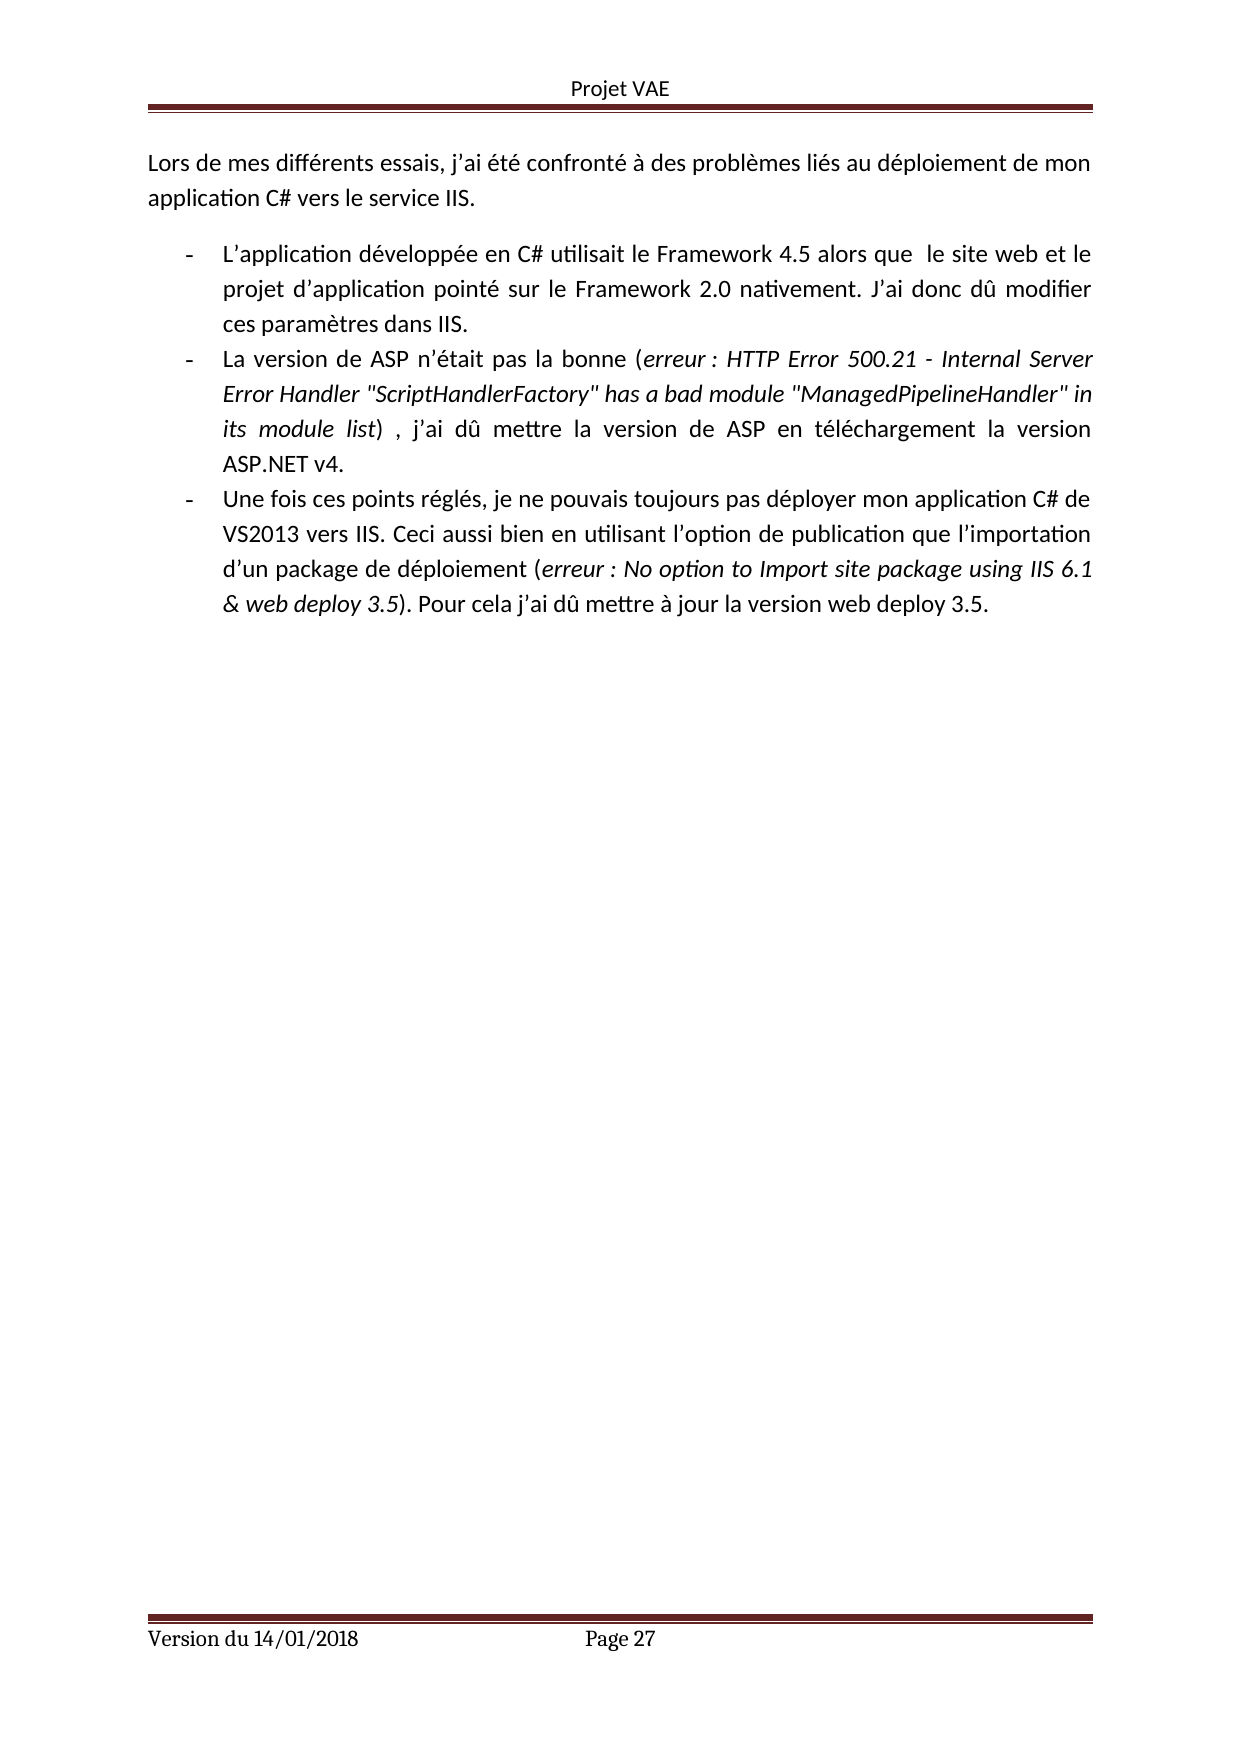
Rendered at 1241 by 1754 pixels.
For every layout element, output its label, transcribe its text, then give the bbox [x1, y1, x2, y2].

list La version de ASP n’était pas la bonne (erreur : HTTP Error 500.21 - Internal Server Error Handler "ScriptHandlerFactory" has a bad module "ManagedPipelineHandler" in its module list) , j’ai dû mettre la version de ASP en téléchargement la version ASP.NET v4. [185, 343, 1093, 479]
text Lors de mes différents essais, j’ai été confronté à des problèmes liés au déploiement de mon application C# vers le service IIS. [148, 148, 1093, 213]
list Une fois ces points réglés, je ne pouvais toujours pas déployer mon application C# de VS2013 vers IIS. Ceci aussi bien en utilisant l’option de publication que l’importation d’un package de déploiement (erreur : No option to Import site package using IIS 6.1 & web deploy 3.5). Pour cela j’ai dû mettre à jour la version web deploy 3.5. [185, 483, 1093, 619]
list L’application développée en C# utilisait le Framework 4.5 alors que le site web et le projet d’application pointé sur le Framework 2.0 nativement. J’ai donc dû modifier ces paramètres dans IIS. [185, 238, 1093, 339]
